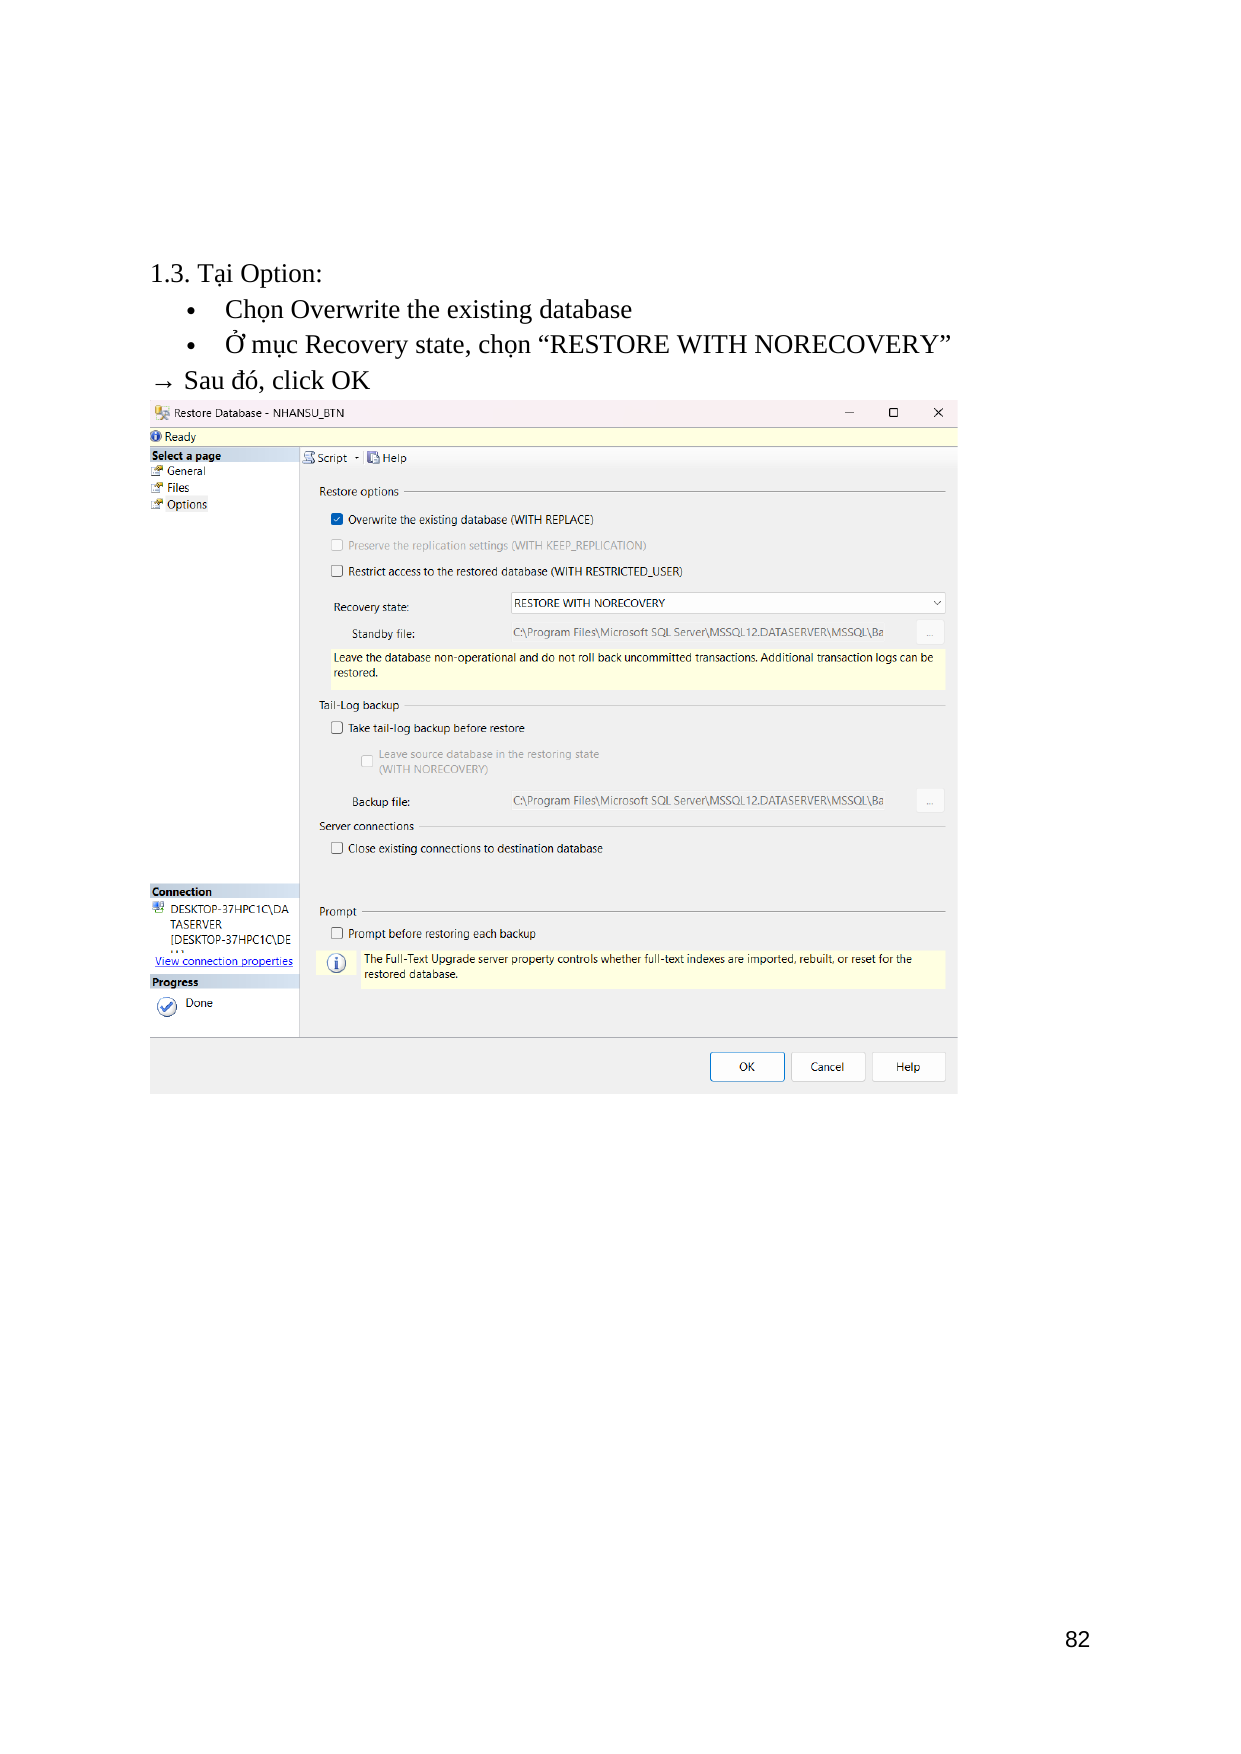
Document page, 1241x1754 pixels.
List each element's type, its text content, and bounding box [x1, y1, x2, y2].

text 1.3. Tại Option: [150, 257, 1090, 288]
picture [150, 400, 958, 1094]
text → Sau đó, click OK [150, 364, 1090, 396]
list Ở mục Recovery state, chọn “RESTORE WITH NORECOVERY” [187, 329, 1090, 360]
list Chọn Overwrite the existing database [187, 293, 1090, 324]
